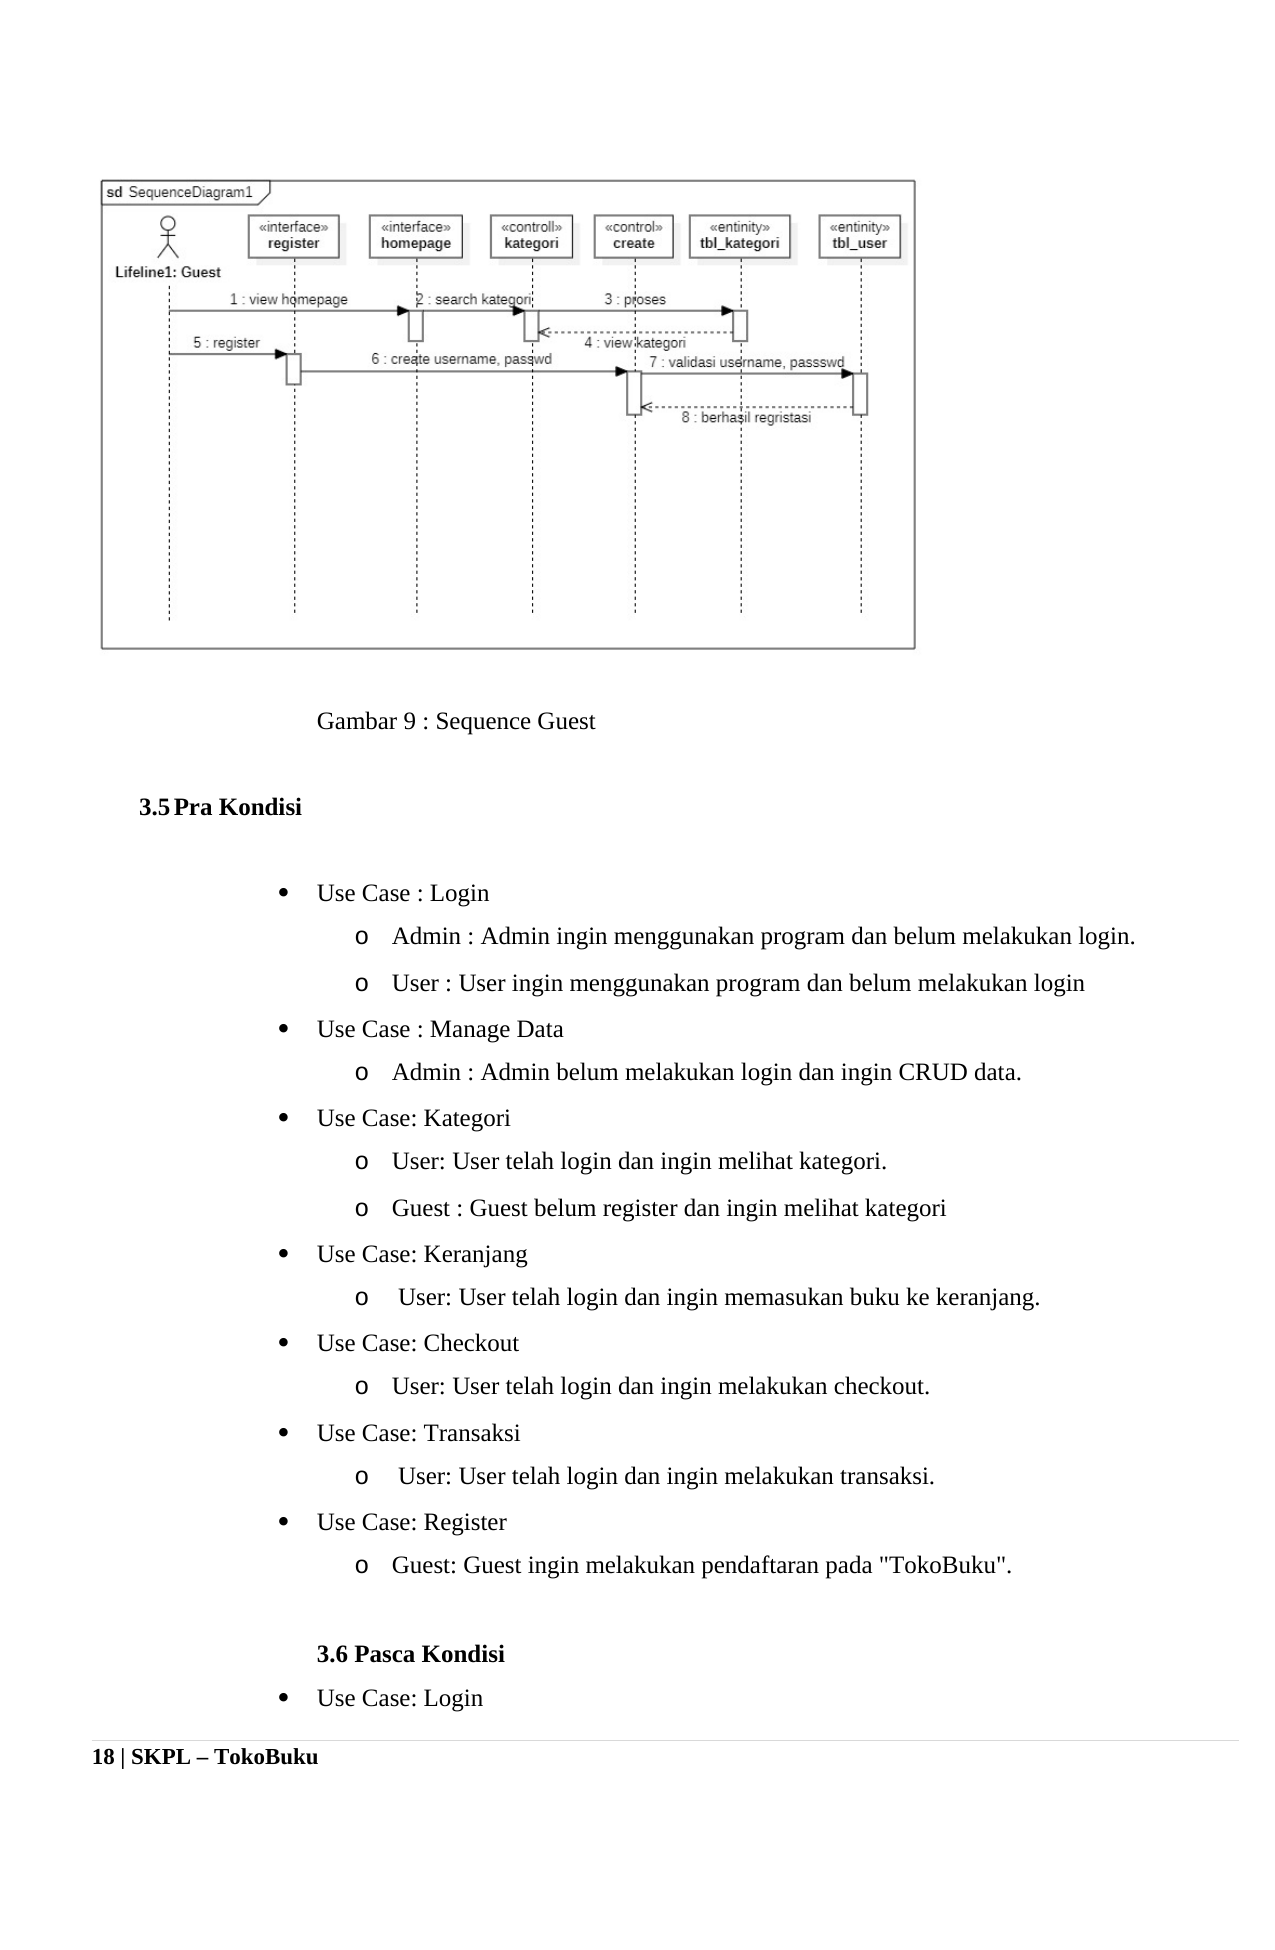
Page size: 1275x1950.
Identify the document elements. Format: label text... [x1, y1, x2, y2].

list Use Case: Transaksi [279, 1418, 1239, 1446]
list User: User telah login dan ingin melakukan transaksi. [354, 1461, 1239, 1492]
picture [91, 170, 958, 692]
list Guest: Guest ingin melakukan pendaftaran pada "TokoBuku". [354, 1550, 1239, 1581]
list Use Case : Login [279, 878, 1239, 907]
list Pra Kondisi [139, 792, 1239, 821]
list Admin : Admin belum melakukan login dan ingin CRUD data. [354, 1057, 1239, 1088]
list 3.6 Pasca Kondisi [317, 1639, 1239, 1668]
list Use Case: Register [279, 1507, 1239, 1536]
list User : User ingin menggunakan program dan belum melakukan login [354, 968, 1239, 998]
list User: User telah login dan ingin memasukan buku ke keranjang. [354, 1282, 1239, 1313]
list Use Case: Login [279, 1683, 1239, 1711]
list User: User telah login dan ingin melakukan checkout. [354, 1371, 1239, 1402]
list Use Case: Kategori [279, 1103, 1239, 1132]
list User: User telah login dan ingin melihat kategori. [354, 1146, 1239, 1177]
text Gambar 9 : Sequence Guest [92, 706, 1239, 734]
list Guest : Guest belum register dan ingin melihat kategori [354, 1193, 1239, 1223]
list Use Case: Keranjang [279, 1239, 1239, 1268]
list Use Case : Manage Data [279, 1014, 1239, 1043]
list Use Case: Checkout [279, 1328, 1239, 1357]
list Admin : Admin ingin menggunakan program dan belum melakukan login. [354, 921, 1239, 952]
